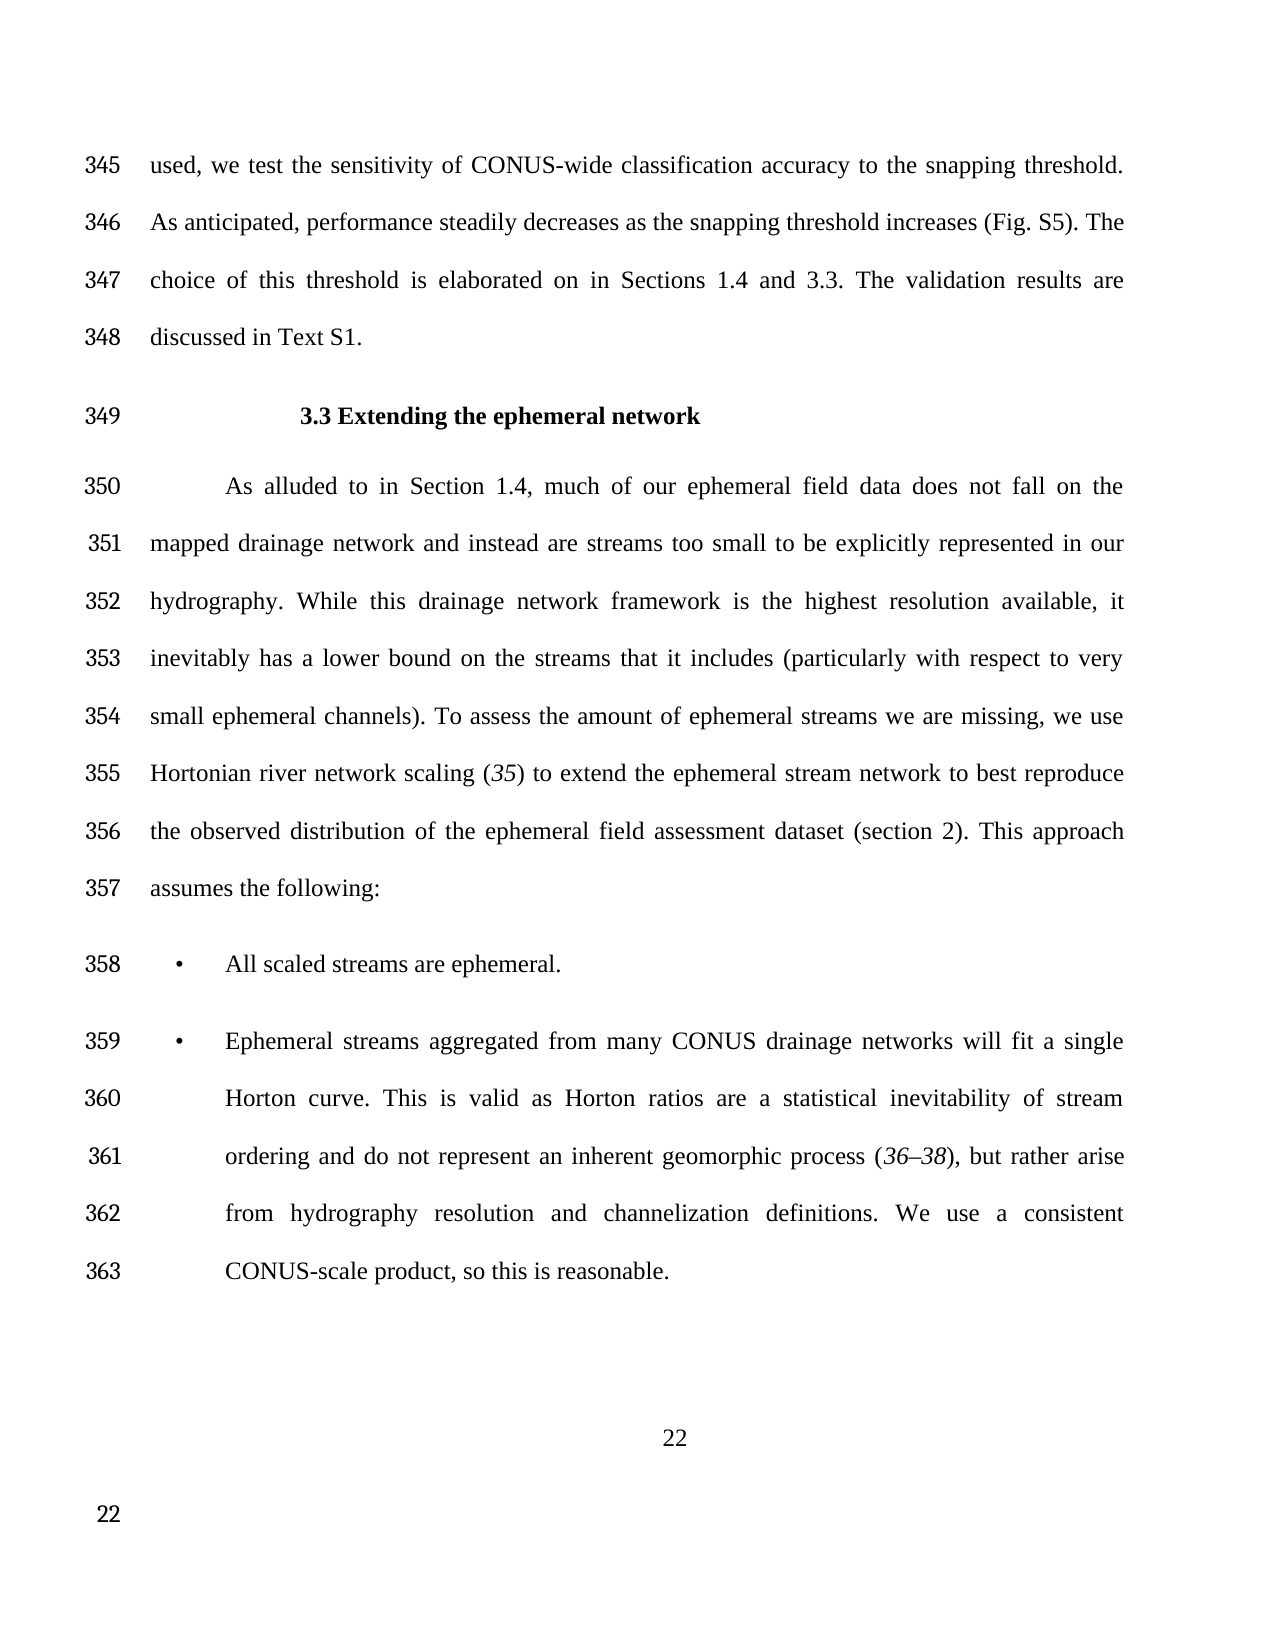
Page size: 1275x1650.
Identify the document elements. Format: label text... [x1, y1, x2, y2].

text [150, 150, 1125, 351]
text As alluded to in Section 1.4, much of our ephemeral field data does not fall on the mapped drainage network and instead are streams too small to be explicitly represented in our hydrography. While this drainage network framework is the highest resolution available, it inevitably has a lower bound on the streams that it includes (particularly with respect to very small ephemeral channels). To assess the amount of ephemeral streams we are missing, we use Hortonian river network scaling (35) to extend the ephemeral stream network to best reproduce the observed distribution of the ephemeral field assessment dataset (section 2). This approach assumes the following: [150, 471, 1125, 902]
subtitle 3.3 Extending the ephemeral network [225, 401, 1125, 429]
list Ephemeral streams aggregated from many CONUS drainage networks will fit a single Horton curve. This is valid as Horton ratios are a statistical inevitability of stream ordering and do not represent an inherent geomorphic process (36–38), but rather arise from hydrography resolution and channelization definitions. We use a consistent CONUS-scale product, so this is reasonable. [175, 1026, 1125, 1284]
list All scaled streams are ephemeral. [175, 949, 1125, 978]
